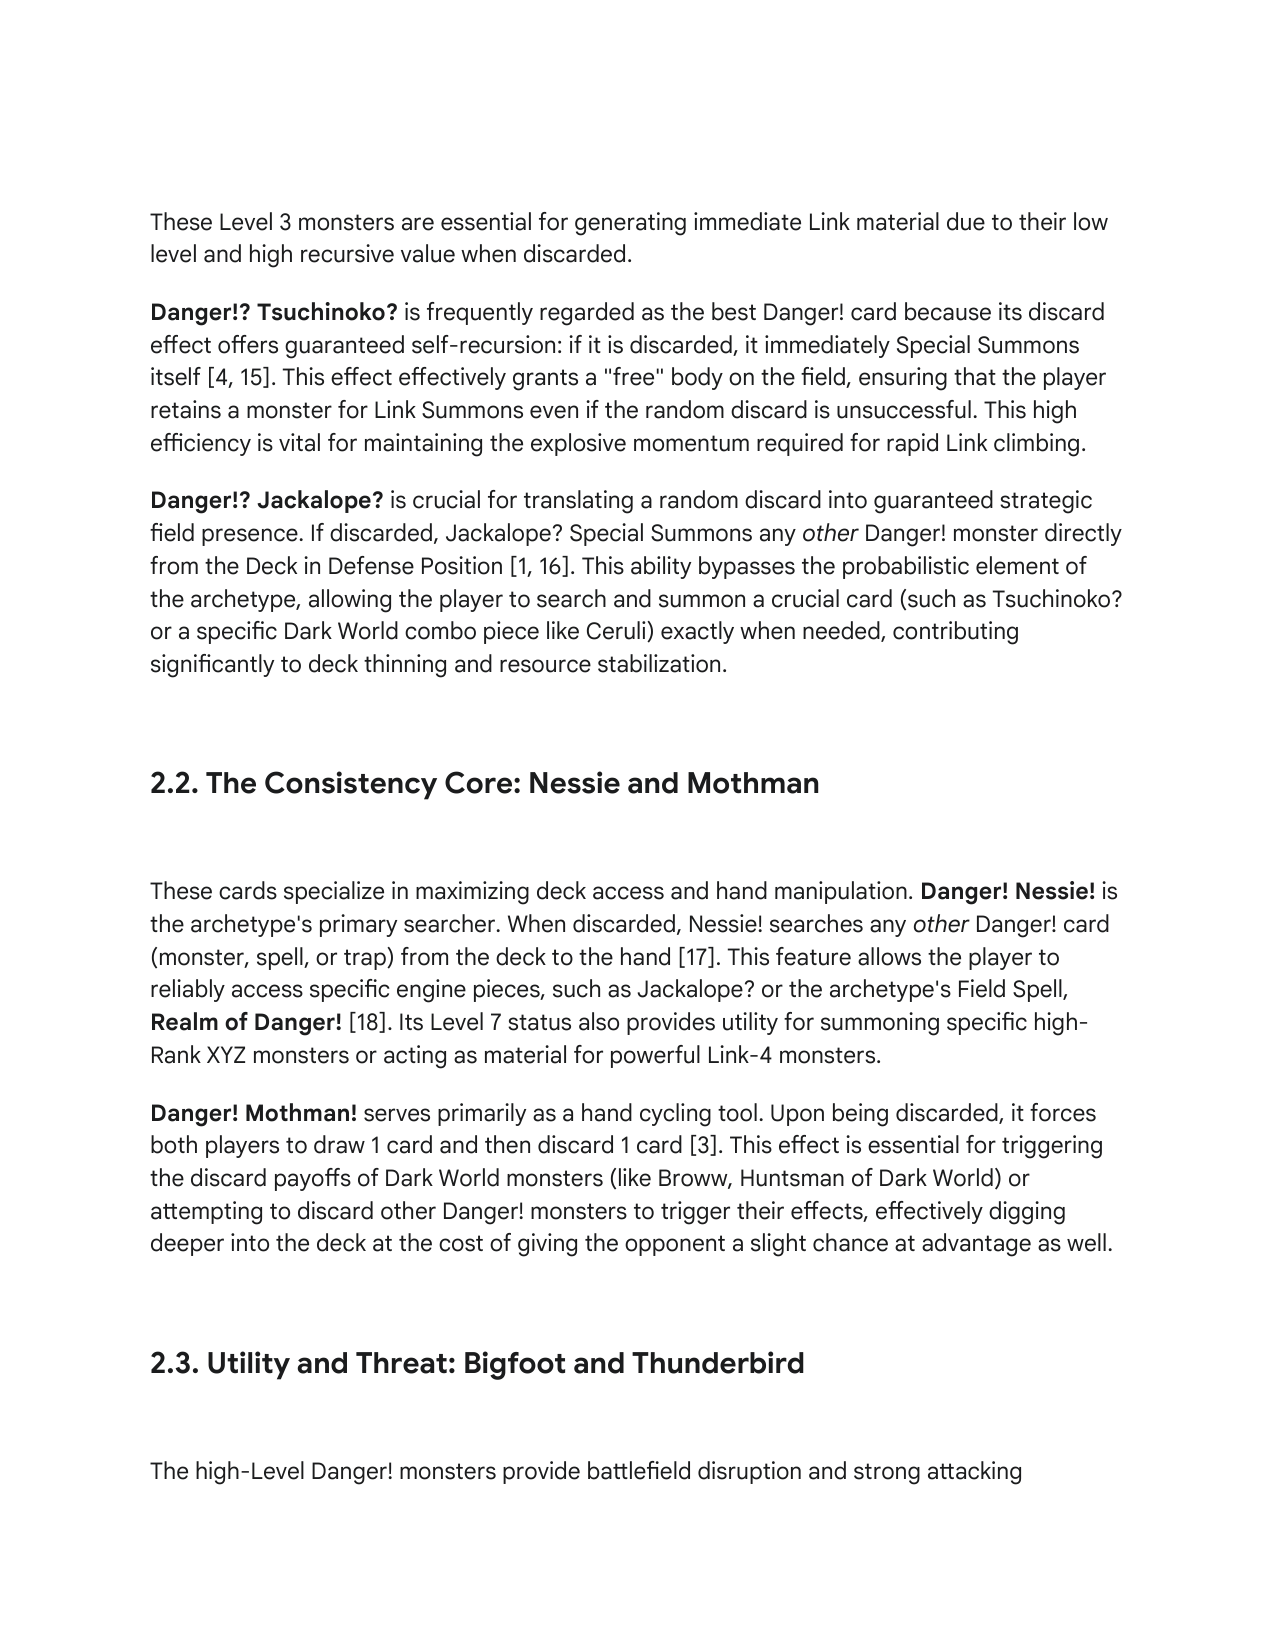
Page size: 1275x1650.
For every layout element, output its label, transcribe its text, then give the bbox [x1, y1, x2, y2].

text Danger!? Jackalope? is crucial for translating a random discard into guaranteed strategic field presence. If discarded, Jackalope? Special Summons any other Danger! monster directly from the Deck in Defense Position [1, 16]. This ability bypasses the probabilistic element of the archetype, allowing the player to search and summon a crucial card (such as Tsuchinoko? or a specific Dark World combo piece like Ceruli) exactly when needed, contributing significantly to deck thinning and resource stabilization. [150, 487, 1125, 679]
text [150, 1457, 1125, 1486]
text These Level 3 monsters are essential for generating immediate Link material due to their low level and high recursive value when discarded. [150, 208, 1125, 269]
text Danger! Mothman! serves primarily as a hand cycling tool. Upon being discarded, it forces both players to draw 1 card and then discard 1 card [3]. This effect is essential for triggering the discard payoffs of Dark World monsters (like Broww, Huntsman of Dark World) or attempting to discard other Danger! monsters to trigger their effects, effectively digging deeper into the deck at the cost of giving the opponent a slight chance at advantage as well. [150, 1099, 1125, 1258]
text These cards specialize in maximizing deck access and hand manipulation. Danger! Nessie! is the archetype's primary searcher. When discarded, Nessie! searches any other Danger! card (monster, spell, or trap) from the deck to the hand [17]. This feature allows the player to reliably access specific engine pieces, such as Jackalope? or the archetype's Field Spell, Realm of Danger! [18]. Its Level 7 status also provides utility for summoning specific high-Rank XYZ monsters or acting as material for powerful Link-4 monsters. [150, 877, 1125, 1070]
subtitle 2.3. Utility and Threat: Bigfoot and Thunderbird [150, 1345, 1125, 1382]
text Danger!? Tsuchinoko? is frequently regarded as the best Danger! card because its discard effect offers guaranteed self-recursion: if it is discarded, it immediately Special Summons itself [4, 15]. This effect effectively grants a "free" body on the field, ensuring that the player retains a monster for Link Summons even if the random discard is unsuccessful. This high efficiency is vital for maintaining the explosive momentum required for rapid Link climbing. [150, 298, 1125, 458]
subtitle 2.2. The Consistency Core: Nessie and Mothman [150, 766, 1125, 802]
